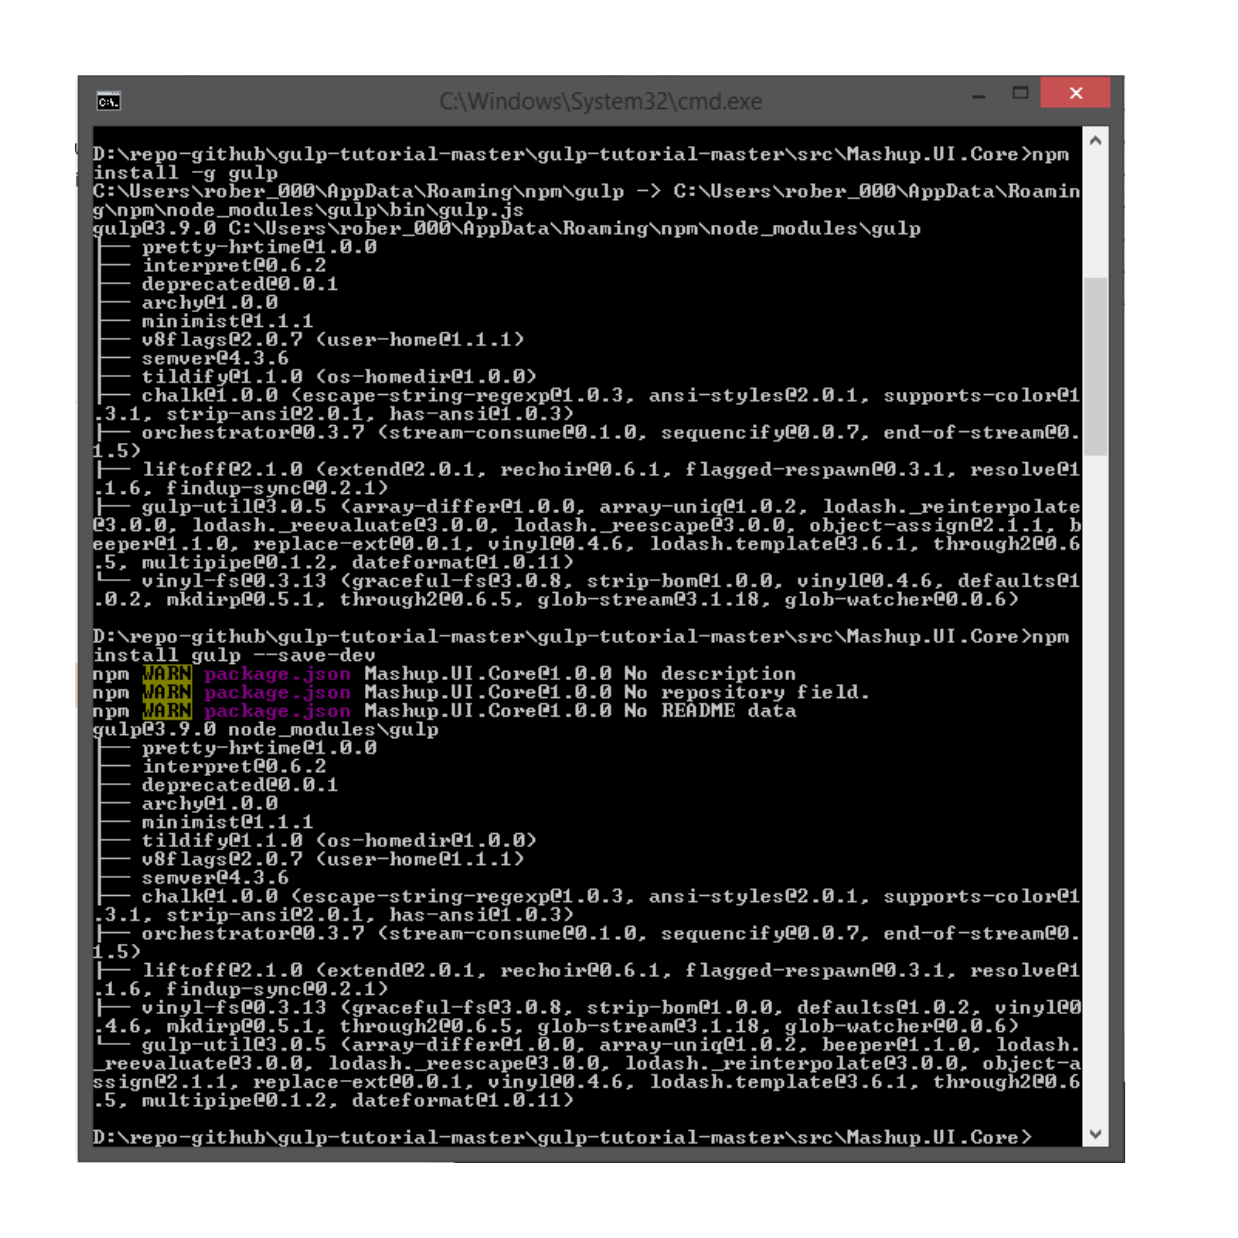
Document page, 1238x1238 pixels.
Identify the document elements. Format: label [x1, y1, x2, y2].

picture [75, 75, 1125, 1163]
